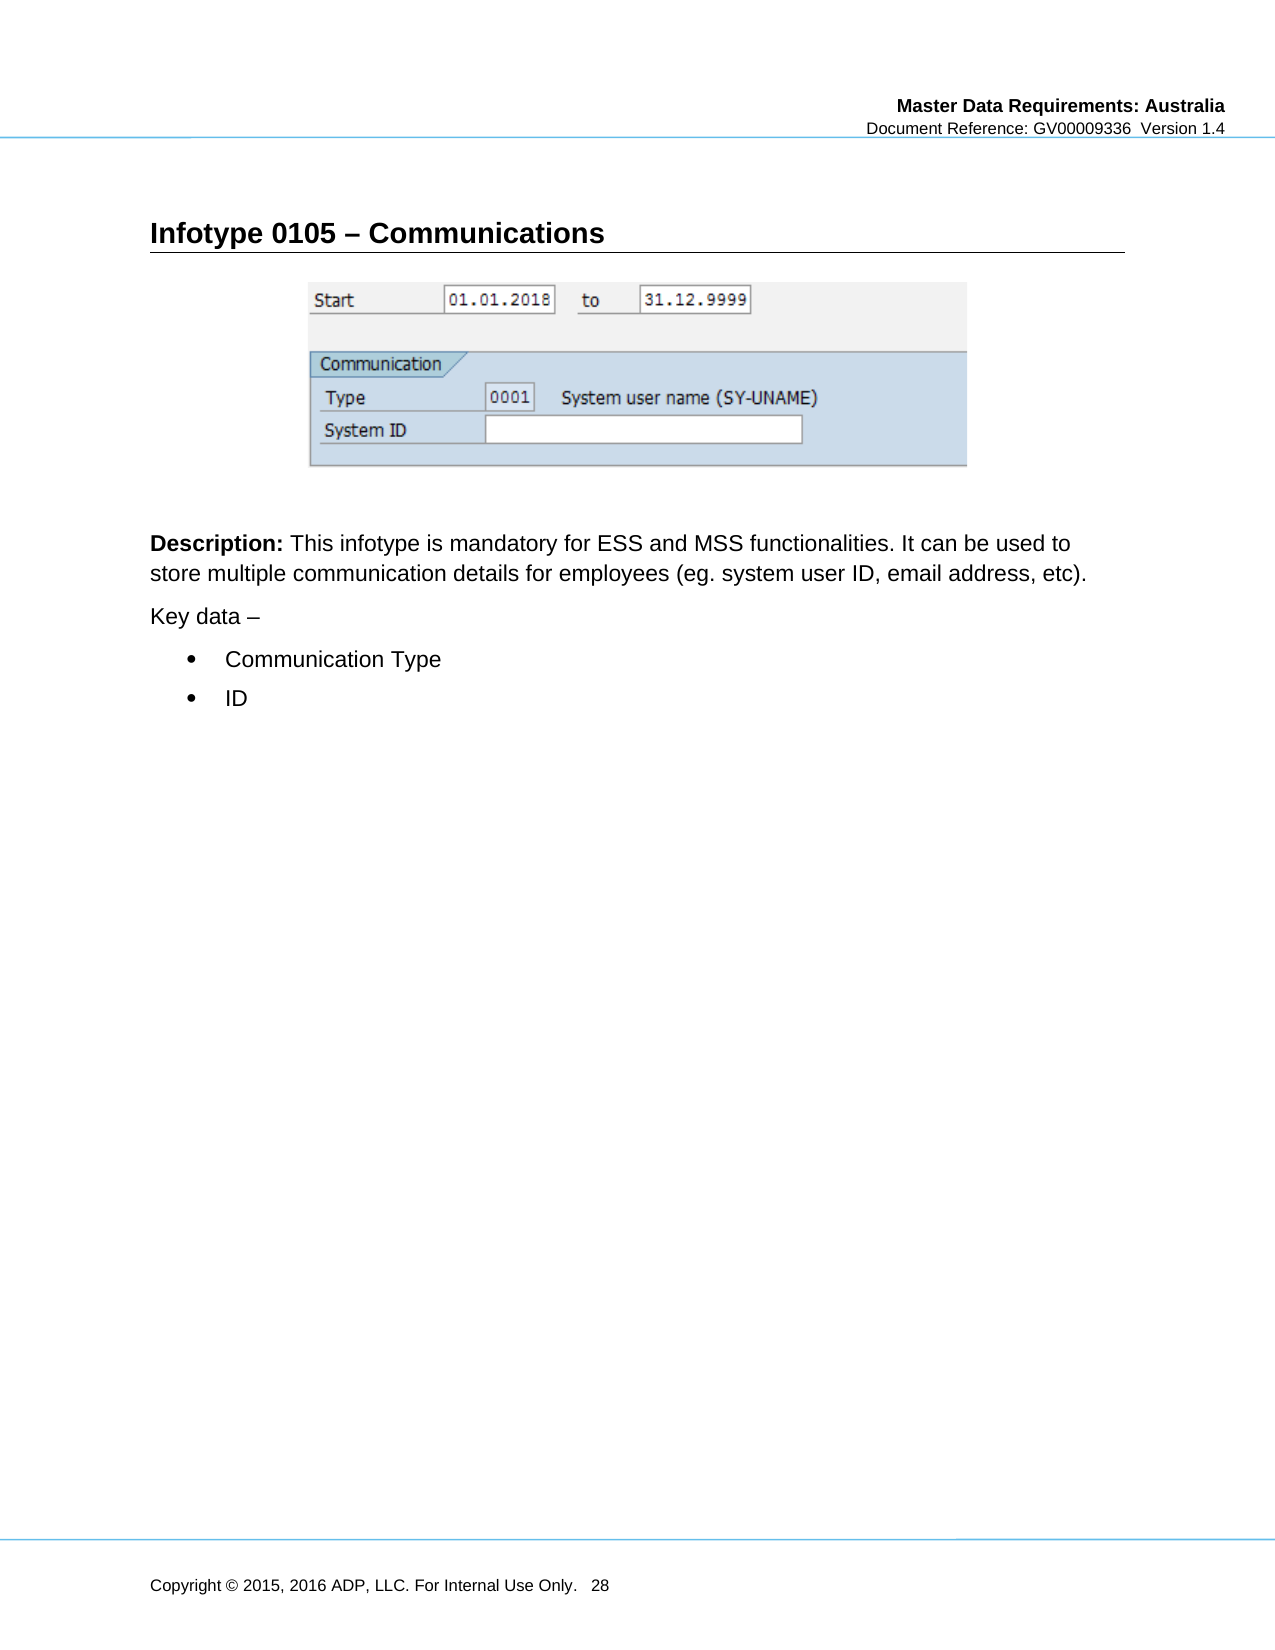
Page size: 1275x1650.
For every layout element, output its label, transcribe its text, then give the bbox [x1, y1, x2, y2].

list Communication Type [187, 646, 1125, 672]
picture [307, 282, 968, 468]
text Key data – [150, 603, 1125, 629]
list ID [187, 684, 1125, 711]
text Description: This infotype is mandatory for ESS and MSS functionalities. It can be used to store multiple communication details for employees (eg. system user ID, email address, etc). [150, 530, 1125, 587]
subtitle Infotype 0105 – Communications [150, 216, 1125, 252]
